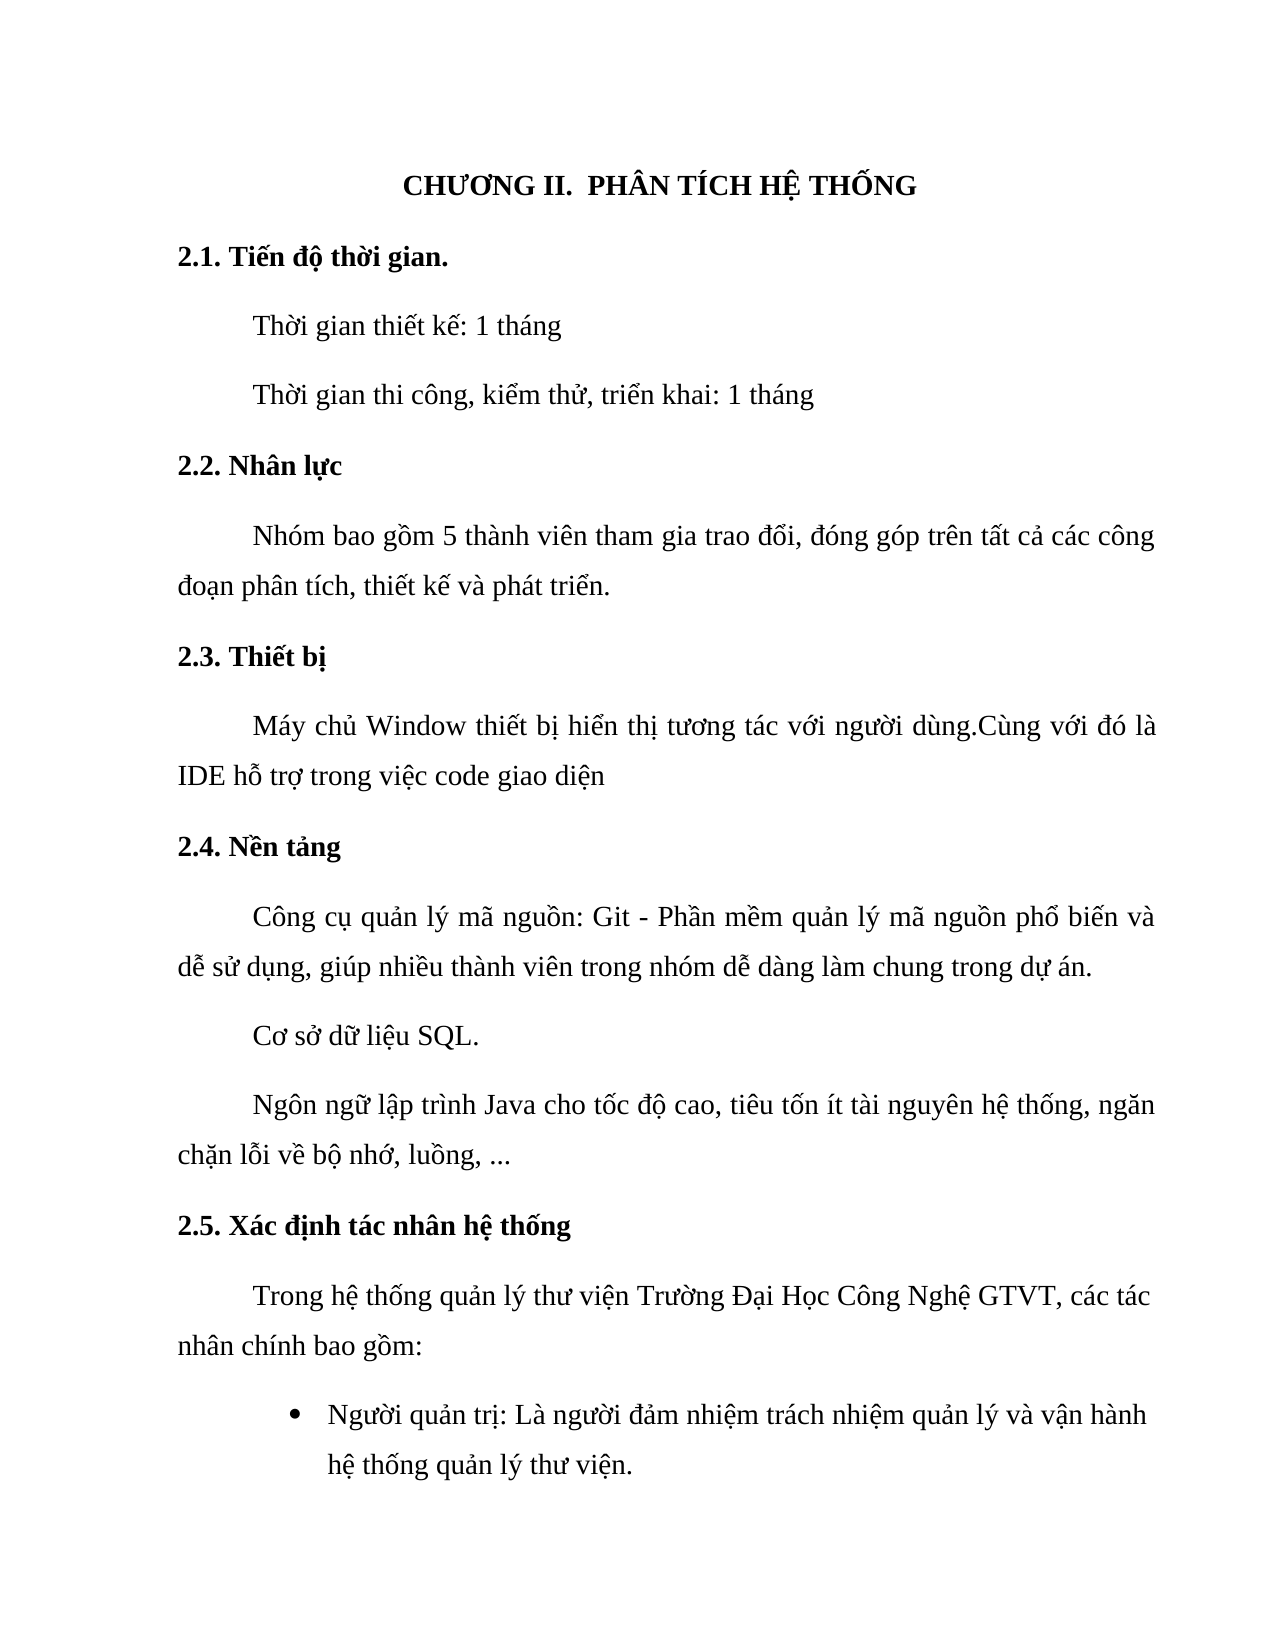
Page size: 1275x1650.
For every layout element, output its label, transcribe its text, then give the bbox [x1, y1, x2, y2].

text Trong hệ thống quản lý thư viện Trường Đại Học Công Nghệ GTVT, các tác nhân chính bao gồm: [177, 1278, 1157, 1361]
text Máy chủ Window thiết bị hiển thị tương tác với người dùng.Cùng với đó là IDE hỗ trợ trong việc code giao diện [177, 708, 1157, 792]
list Người quản trị: Là người đảm nhiệm trách nhiệm quản lý và vận hành hệ thống quản lý thư viện. [290, 1397, 1157, 1481]
subtitle 2.1. Tiến độ thời gian. [177, 239, 1157, 273]
subtitle 2.4. Nền tảng [177, 829, 1157, 863]
subtitle 2.3. Thiết bị [177, 639, 1157, 673]
text Cơ sở dữ liệu SQL. [177, 1018, 1157, 1052]
text Thời gian thi công, kiểm thử, triển khai: 1 tháng [177, 377, 1157, 411]
text Nhóm bao gồm 5 thành viên tham gia trao đổi, đóng góp trên tất cả các công đoạn phân tích, thiết kế và phát triển. [177, 518, 1157, 601]
subtitle 2.2. Nhân lực [177, 448, 1157, 482]
text Ngôn ngữ lập trình Java cho tốc độ cao, tiêu tốn ít tài nguyên hệ thống, ngăn chặn lỗi về bộ nhớ, luồng, ... [177, 1087, 1157, 1171]
text Thời gian thiết kế: 1 tháng [177, 308, 1157, 342]
subtitle CHƯƠNG II. PHÂN TÍCH HỆ THỐNG [327, 168, 1157, 202]
subtitle 2.5. Xác định tác nhân hệ thống [177, 1208, 1157, 1242]
text Công cụ quản lý mã nguồn: Git - Phần mềm quản lý mã nguồn phổ biến và dễ sử dụng, giúp nhiều thành viên trong nhóm dễ dàng làm chung trong dự án. [177, 899, 1157, 982]
